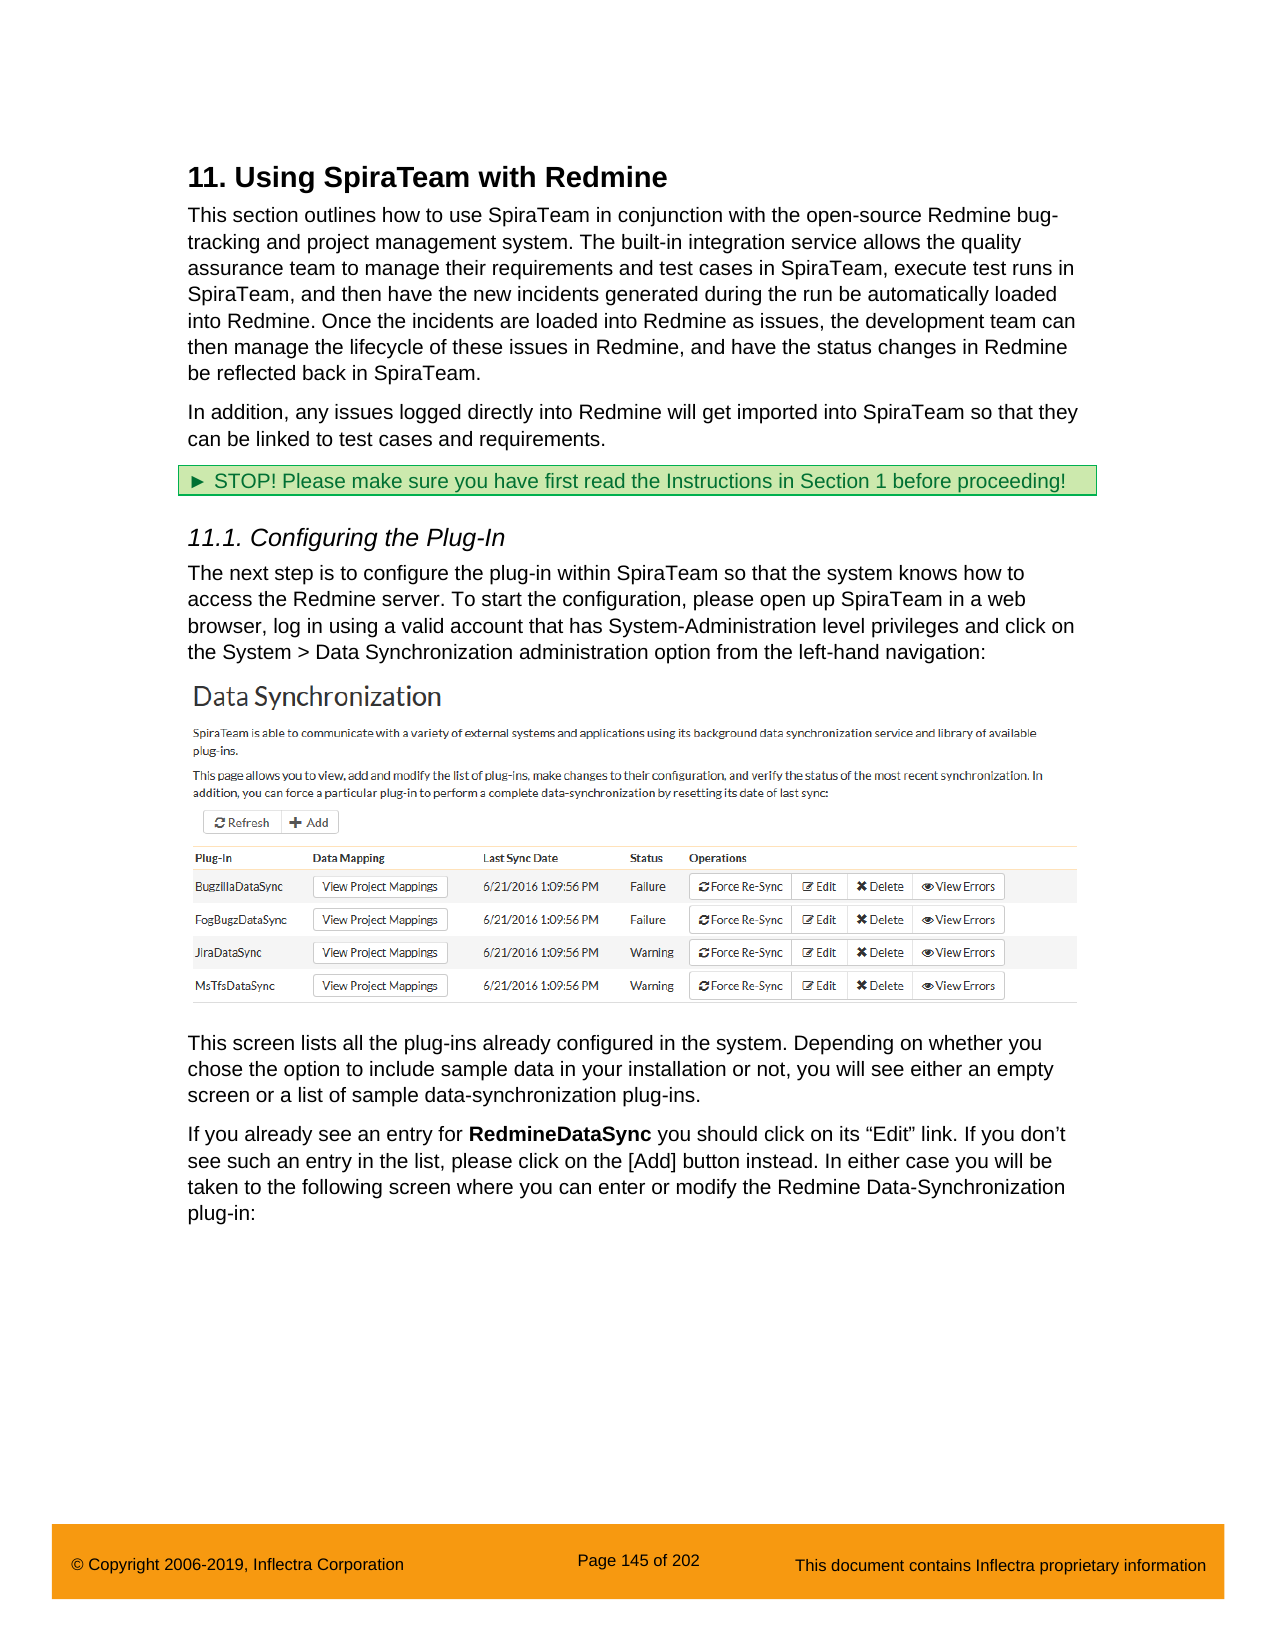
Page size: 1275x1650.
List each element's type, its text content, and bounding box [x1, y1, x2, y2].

subtitle 11. Using SpiraTeam with Redmine [187, 160, 1087, 193]
picture [187, 678, 1087, 1016]
text ► STOP! Please make sure you have first read the Instructions in Section 1 before proceeding! [179, 466, 1096, 494]
text If you already see an entry for RedmineDataSync you should click on its “Edit” link. If you don’t see such an entry in the list, please click on the [Add] button instead. In either case you will be taken to the following screen where you can enter or modify the Redmine Data-Synchronization plug-in: [187, 1122, 1087, 1225]
text In addition, any issues logged directly into Redmine will get imported into SpiraTeam so that they can be linked to test cases and requirements. [187, 400, 1087, 450]
text This screen lists all the plug-ins already configured in the system. Depending on whether you chose the option to include sample data in your installation or not, you will see either an empty screen or a list of sample data-synchronization plug-ins. [187, 1031, 1087, 1107]
text The next step is to configure the plug-in within SpiraTeam so that the system knows how to access the Redmine server. To start the configuration, please open up SpiraTeam in a web browser, log in using a valid account that has System-Administration level privileges and click on the System > Data Synchronization administration option from the left-hand navigation: [187, 561, 1087, 664]
subtitle 11.1. Configuring the Plug-In [187, 523, 1087, 552]
text This section outlines how to use SpiraTeam in conjunction with the open-source Redmine bug-tracking and project management system. The built-in integration service allows the quality assurance team to manage their requirements and test cases in SpiraTeam, execute test runs in SpiraTeam, and then have the new incidents generated during the run be automatically loaded into Redmine. Once the incidents are loaded into Redmine as issues, the development team can then manage the lifecycle of these issues in Redmine, and have the status changes in Redmine be reflected back in SpiraTeam. [187, 203, 1087, 385]
